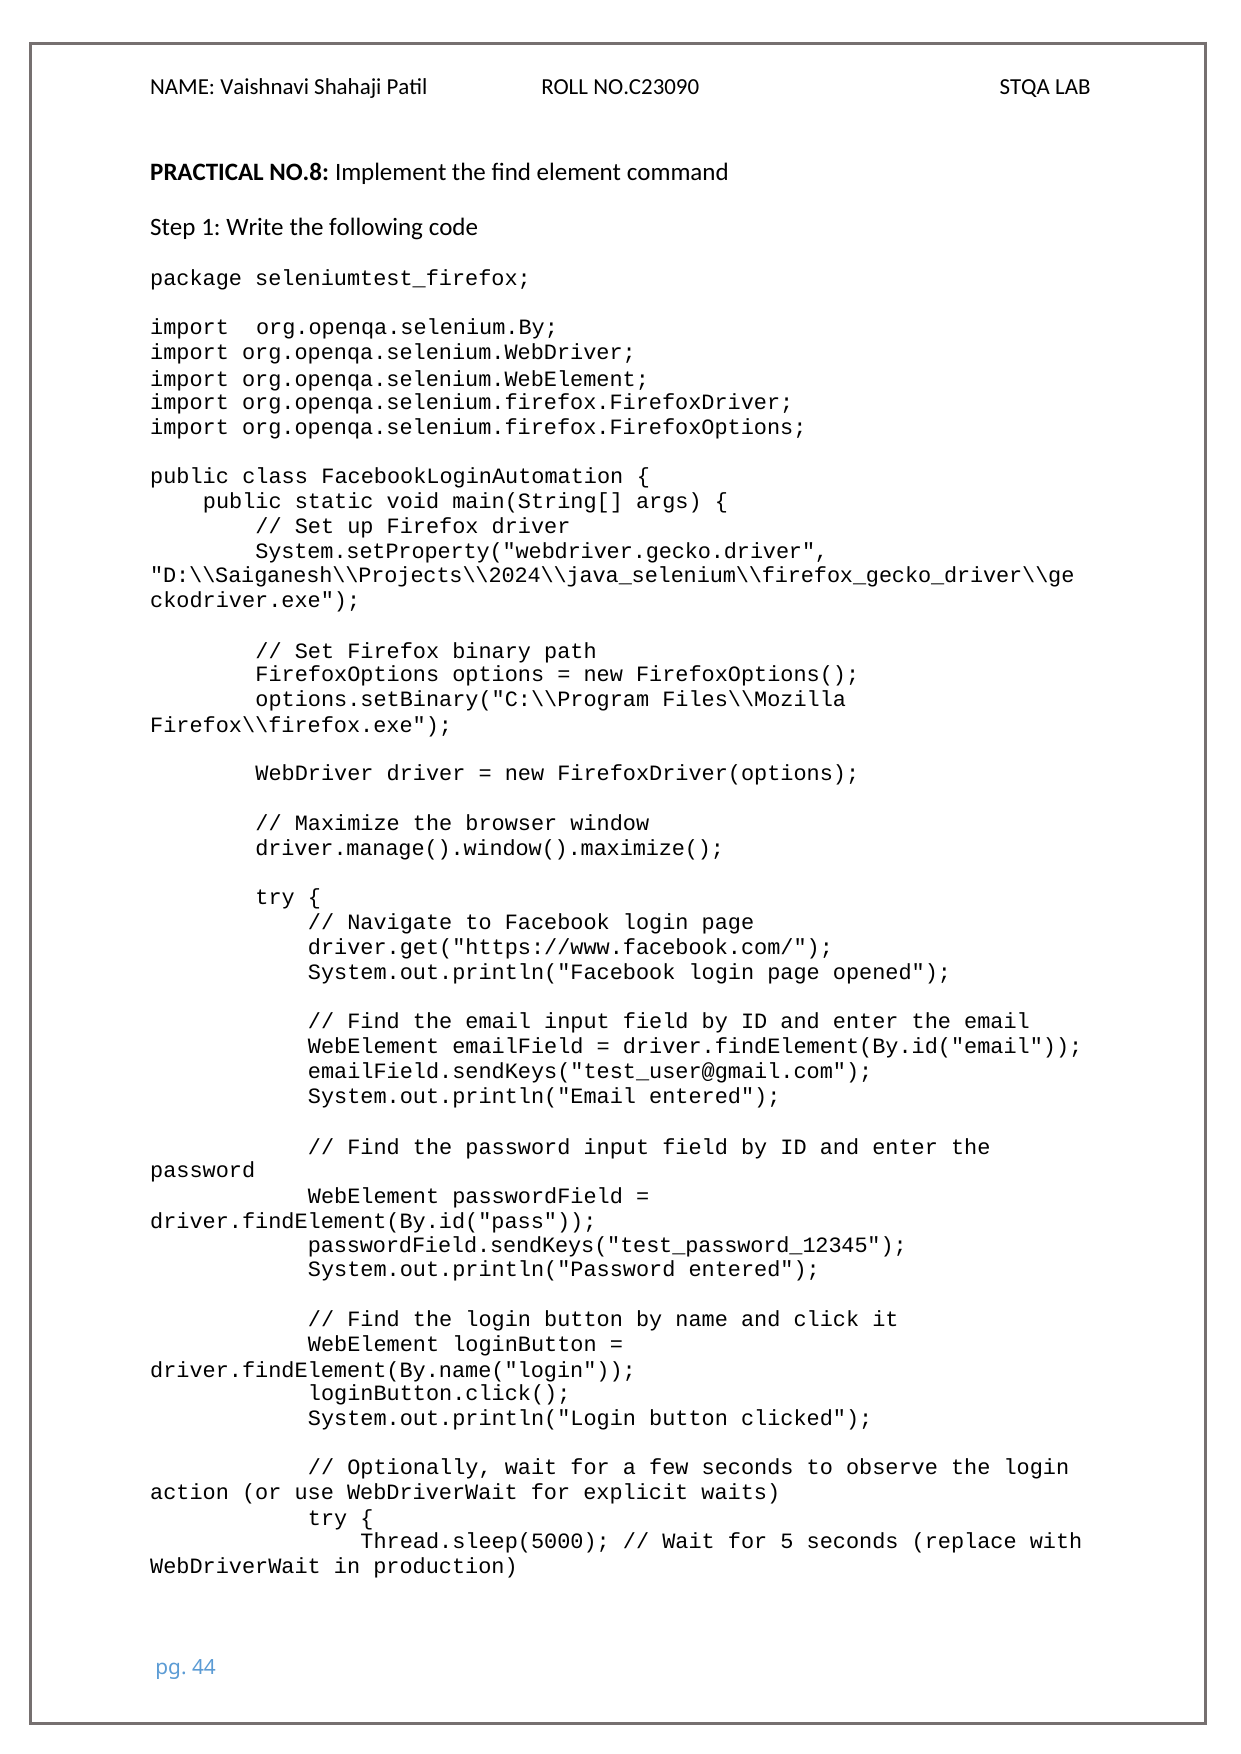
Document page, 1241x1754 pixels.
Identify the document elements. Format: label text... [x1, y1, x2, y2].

text import org.openqa.selenium.firefox.FirefoxDriver; import org.openqa.selenium.firefox.FirefoxOptions; [150, 391, 861, 441]
text WebDriver driver = new FirefoxDriver(options); [255, 762, 1196, 787]
text // Set Firefox binary path [255, 638, 1196, 663]
text import org.openqa.selenium.WebElement; [150, 366, 1196, 391]
text PRACTICAL NO.8: Implement the find element command Step 1: Write the following code [150, 156, 731, 242]
text Firefox\\firefox.exe"); [150, 713, 1196, 738]
text Thread.sleep(5000); // Wait for 5 seconds (replace with WebDriverWait in production) [150, 1531, 1084, 1580]
text "D:\\Saiganesh\\Projects\\2024\\java_selenium\\firefox_gecko_driver\\ge ckodriver.exe"); [150, 564, 1196, 614]
text public class FacebookLoginAutomation { public static void main(String[] args) { [150, 465, 728, 515]
text password [150, 1159, 1196, 1184]
text // Find the password input field by ID and enter the [308, 1134, 1196, 1159]
text driver.findElement(By.name("login")); [150, 1358, 1196, 1382]
text passwordField.sendKeys("test_password_12345"); System.out.println("Password entered"); [308, 1234, 1196, 1283]
text pg. 44 [155, 1652, 1196, 1681]
text // Optionally, wait for a few seconds to observe the login action (or use WebDriverWait for explicit waits) [150, 1456, 1071, 1506]
text try { [255, 886, 1196, 911]
text FirefoxOptions options = new FirefoxOptions(); options.setBinary("C:\\Program Files\\Mozilla [255, 663, 861, 713]
text try { [308, 1506, 1196, 1531]
text // Maximize the browser window driver.manage().window().maximize(); [255, 812, 1079, 862]
text package seleniumtest_firefox; [150, 267, 1196, 292]
text // Find the email input field by ID and enter the email WebElement emailField = driver.findElement(By.id("email")); emailField.sendKeys("test_user@gmail.com"); System.out.println("Email entered"); [308, 1011, 1084, 1110]
text NAME: Vaishnavi Shahaji Patil ROLL NO.C23090 STQA LAB [150, 72, 1196, 100]
text import org.openqa.selenium.By; import org.openqa.selenium.WebDriver; [150, 317, 636, 366]
text WebElement passwordField = [308, 1184, 1196, 1209]
text // Navigate to Facebook login page driver.get("https://www.facebook.com/"); System.out.println("Facebook login page opened"); [308, 911, 1196, 986]
text // Find the login button by name and click it WebElement loginButton = [308, 1308, 900, 1358]
text driver.findElement(By.id("pass")); [150, 1209, 1196, 1234]
text loginButton.click(); System.out.println("Login button clicked"); [308, 1382, 874, 1432]
text // Set up Firefox driver System.setProperty("webdriver.gecko.driver", [255, 515, 1079, 564]
